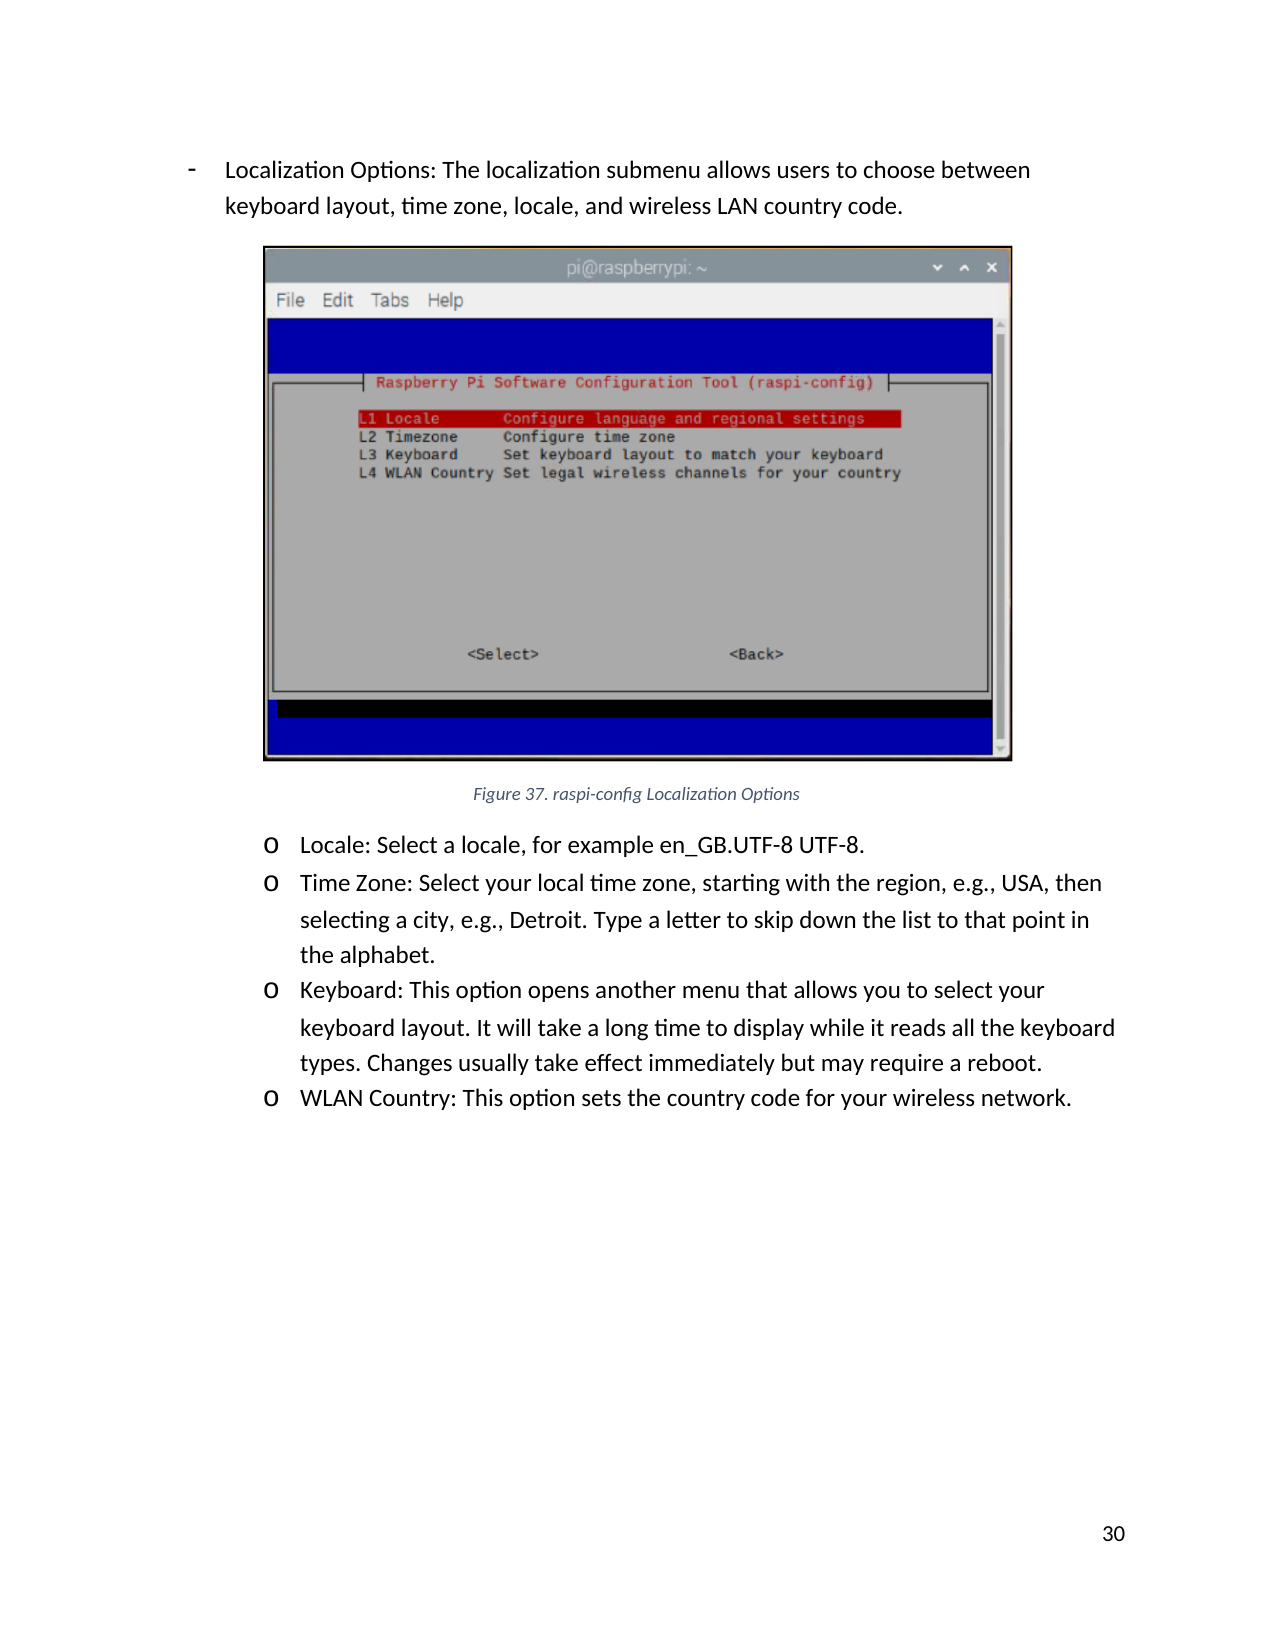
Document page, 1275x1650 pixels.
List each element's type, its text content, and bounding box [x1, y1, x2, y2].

list Localization Options: The localization submenu allows users to choose between keyboard layout, time zone, locale, and wireless LAN country code. [187, 150, 1125, 221]
list WLAN Country: This option sets the country code for your wireless network. [262, 1082, 1125, 1115]
list Keyboard: This option opens another menu that allows you to select your keyboard layout. It will take a long time to display while it reads all the keyboard types. Changes usually take effect immediately but may require a reboot. [262, 975, 1125, 1078]
picture [262, 241, 1013, 762]
text Figure 37. raspi-config Localization Options [150, 782, 1125, 805]
list Locale: Select a locale, for example en_GB.UTF-8 UTF-8. [262, 829, 1125, 862]
list Time Zone: Select your local time zone, starting with the region, e.g., USA, then selecting a city, e.g., Detroit. Type a letter to skip down the list to that point in the alphabet. [262, 867, 1125, 970]
